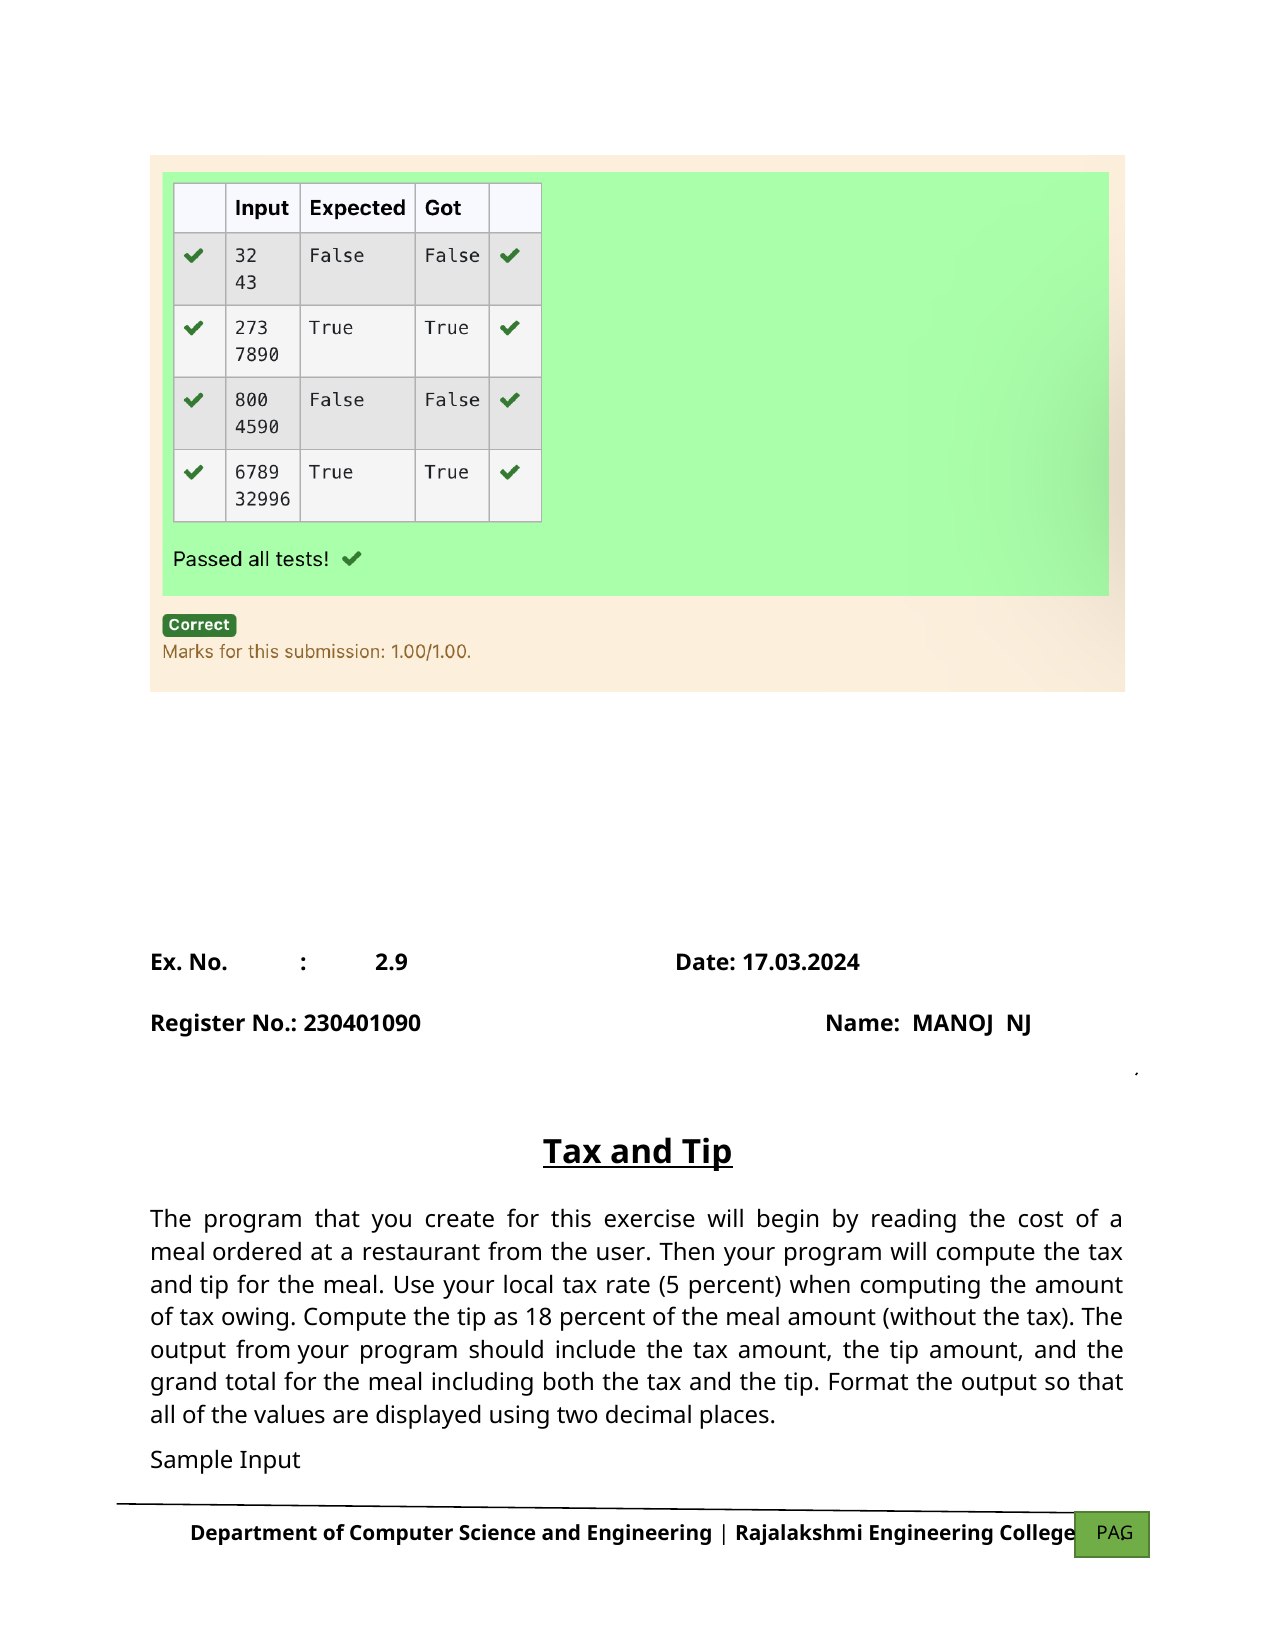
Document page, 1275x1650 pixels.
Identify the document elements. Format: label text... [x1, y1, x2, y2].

text Sample Input [150, 1443, 1125, 1476]
picture [150, 150, 1125, 692]
text The program that you create for this exercise will begin by reading the cost of a meal ordered at a restaurant from the user. Then your program will compute the tax and tip for the meal. Use your local tax rate (5 percent) when computing the amount of tax owing. Compute the tip as 18 percent of the meal amount (without the tax). The output from your program should include the tax amount, the tip amount, and the grand total for the meal including both the tax and the tip. Format the output so that all of the values are displayed using two decimal places. [150, 1202, 1125, 1430]
text Ex. No. : 2.9 Date: 17.03.2024 [150, 946, 1125, 978]
text Register No.: 230401090 Name: MANOJ NJ [150, 1007, 1125, 1038]
text Tax and Tip [150, 1128, 1125, 1173]
